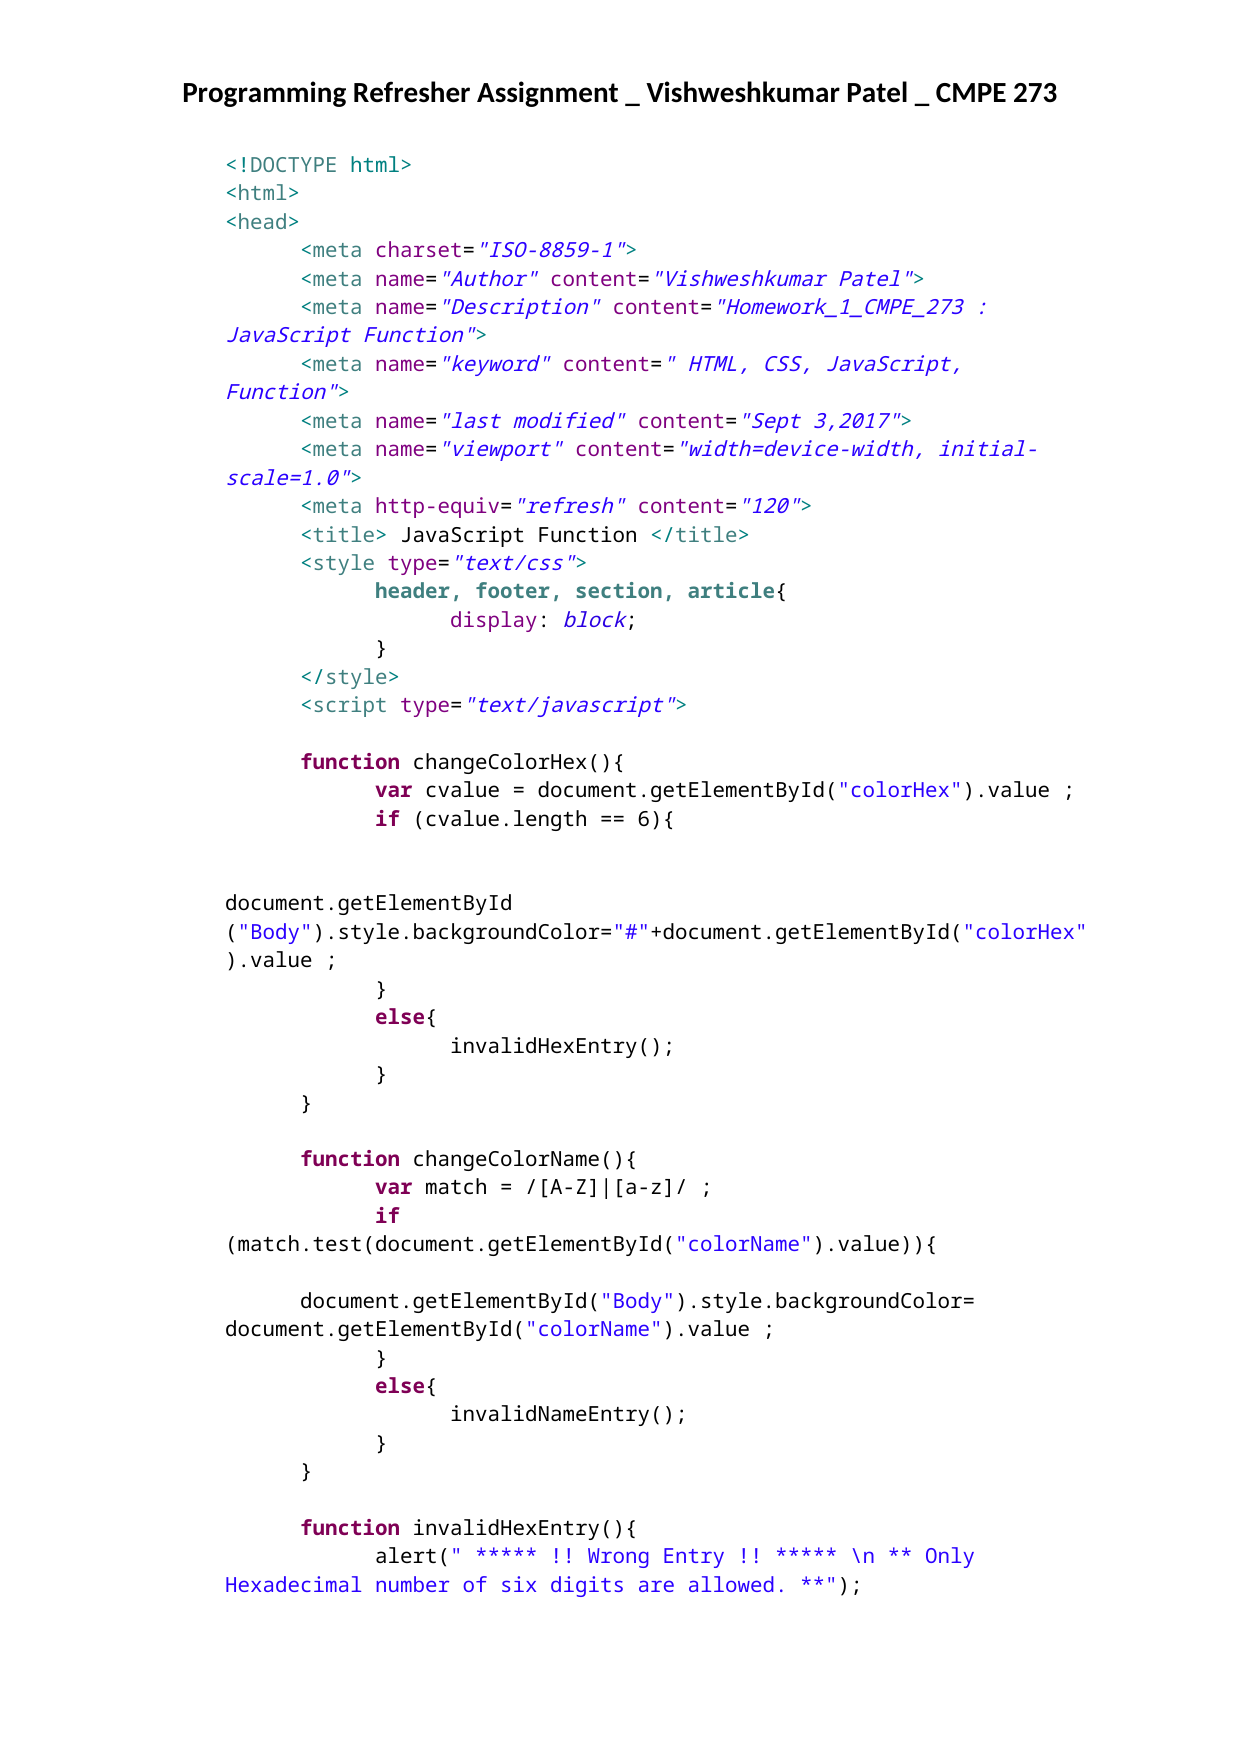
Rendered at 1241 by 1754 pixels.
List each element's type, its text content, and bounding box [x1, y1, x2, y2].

text <meta name="last modified" content="Sept 3,2017"> [225, 406, 1090, 434]
text <html> [225, 178, 1090, 207]
text document.getElementById("Body").style.backgroundColor= document.getElementById("colorName").value ; [225, 1258, 1090, 1343]
text display: block; [225, 605, 1090, 633]
text <meta http-equiv="refresh" content="120"> [225, 491, 1090, 520]
text invalidHexEntry(); [225, 1031, 1090, 1059]
text alert(" ***** !! Wrong Entry !! ***** \n ** Only Hexadecimal number of six digits are allowed. **"); [225, 1541, 1090, 1598]
text else{ [225, 1371, 1090, 1399]
text if (cvalue.length == 6){ [225, 804, 1090, 832]
text } [225, 1456, 1090, 1485]
text header, footer, section, article{ [225, 577, 1090, 605]
text function changeColorHex(){ [225, 747, 1090, 775]
text } [225, 1088, 1090, 1116]
text </style> [225, 662, 1090, 690]
text <script type="text/javascript"> [225, 690, 1090, 719]
text <meta name="Description" content="Homework_1_CMPE_273 : JavaScript Function"> [225, 292, 1090, 349]
text } [225, 1343, 1090, 1371]
text <meta name="keyword" content=" HTML, CSS, JavaScript, Function"> [225, 349, 1090, 406]
text else{ [225, 1002, 1090, 1031]
text <meta name="Author" content="Vishweshkumar Patel"> [225, 264, 1090, 292]
text <!DOCTYPE html> [225, 150, 1090, 178]
text } [225, 1428, 1090, 1456]
text <meta name="viewport" content="width=device-width, initial-scale=1.0"> [225, 434, 1090, 491]
text } [225, 974, 1090, 1002]
text invalidNameEntry(); [225, 1399, 1090, 1428]
text function invalidHexEntry(){ [225, 1513, 1090, 1541]
text function changeColorName(){ [225, 1144, 1090, 1172]
text var match = /[A-Z]|[a-z]/ ; [225, 1172, 1090, 1201]
text <head> [225, 207, 1090, 235]
text document.getElementById("Body").style.backgroundColor="#"+document.getElementById("colorHex").value ; [225, 832, 1090, 974]
text <meta charset="ISO-8859-1"> [225, 235, 1090, 264]
text var cvalue = document.getElementById("colorHex").value ; [225, 775, 1090, 804]
text } [225, 1059, 1090, 1088]
text } [225, 633, 1090, 662]
text if (match.test(document.getElementById("colorName").value)){ [225, 1201, 1090, 1258]
text <style type="text/css"> [225, 548, 1090, 577]
text <title> JavaScript Function </title> [225, 520, 1090, 548]
